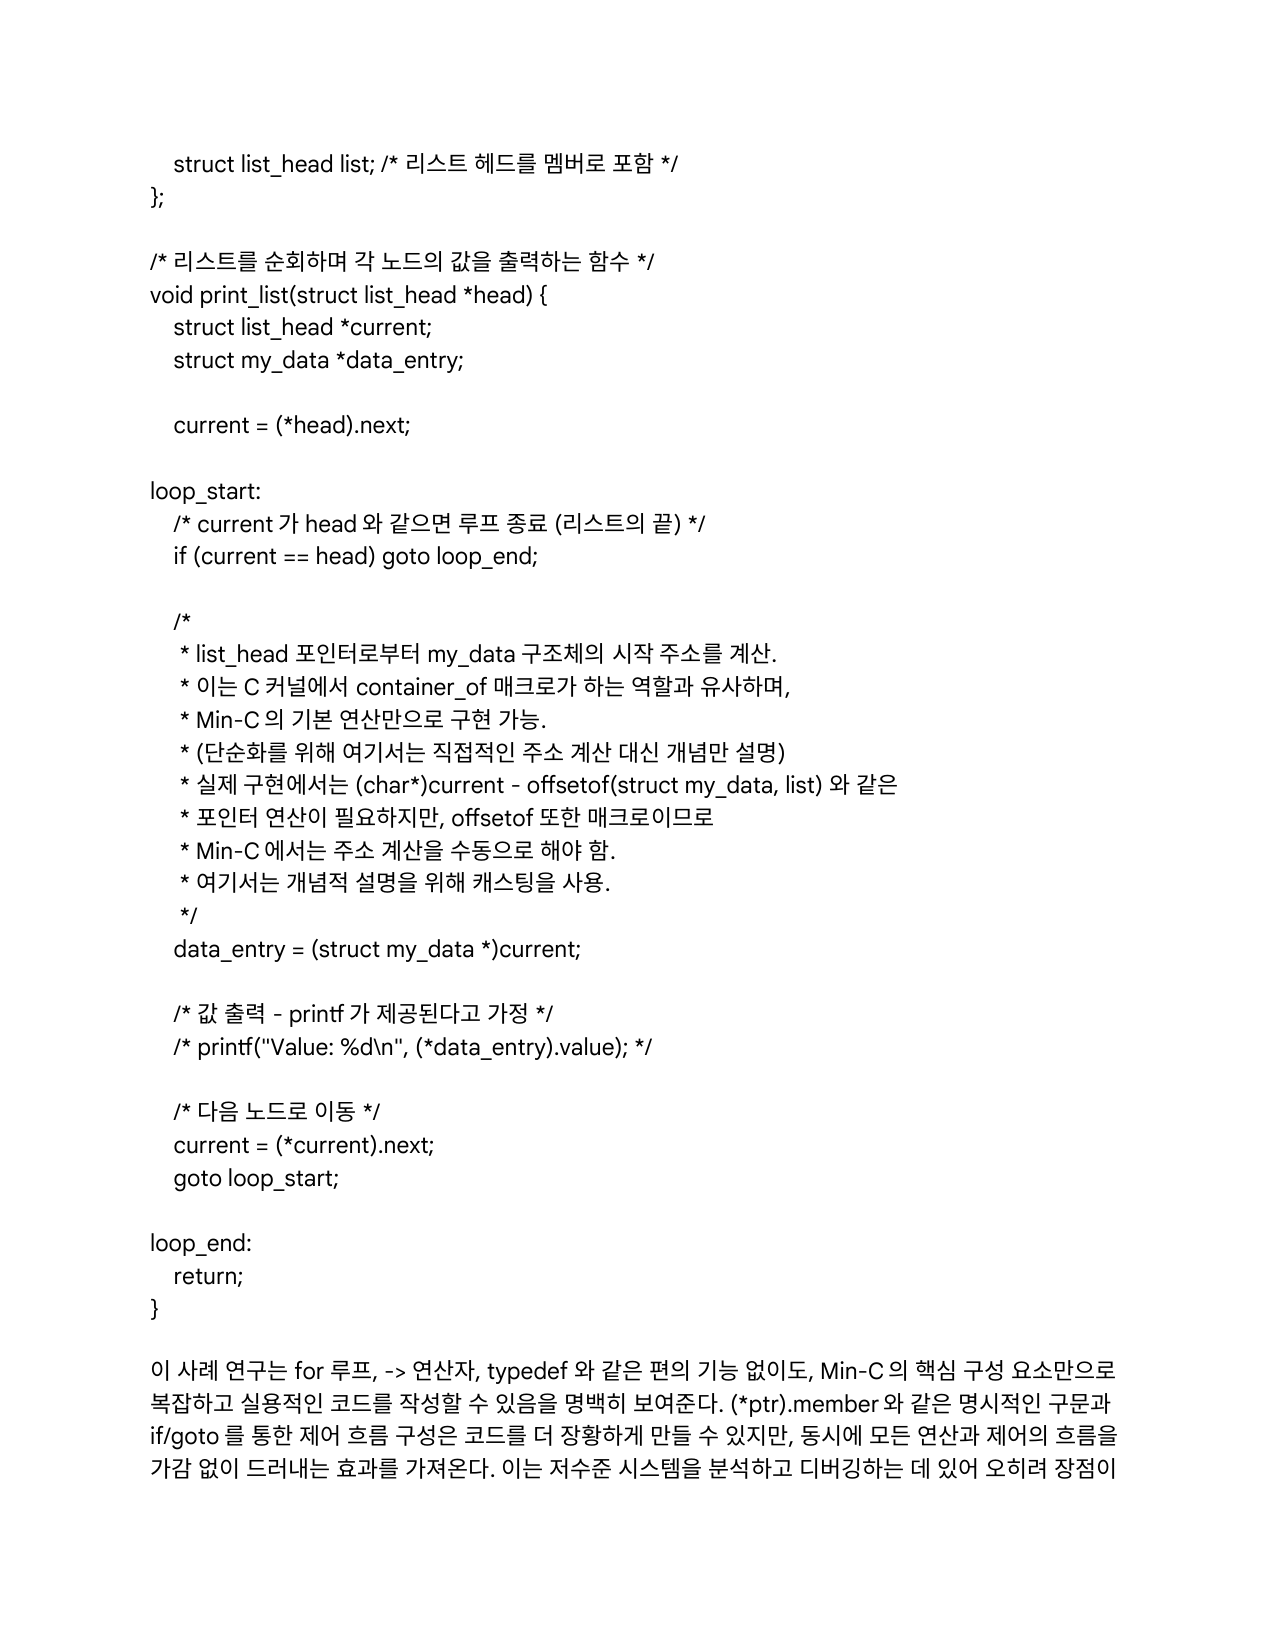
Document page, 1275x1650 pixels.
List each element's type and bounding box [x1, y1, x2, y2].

text [150, 150, 1125, 1353]
text [150, 1357, 1125, 1484]
